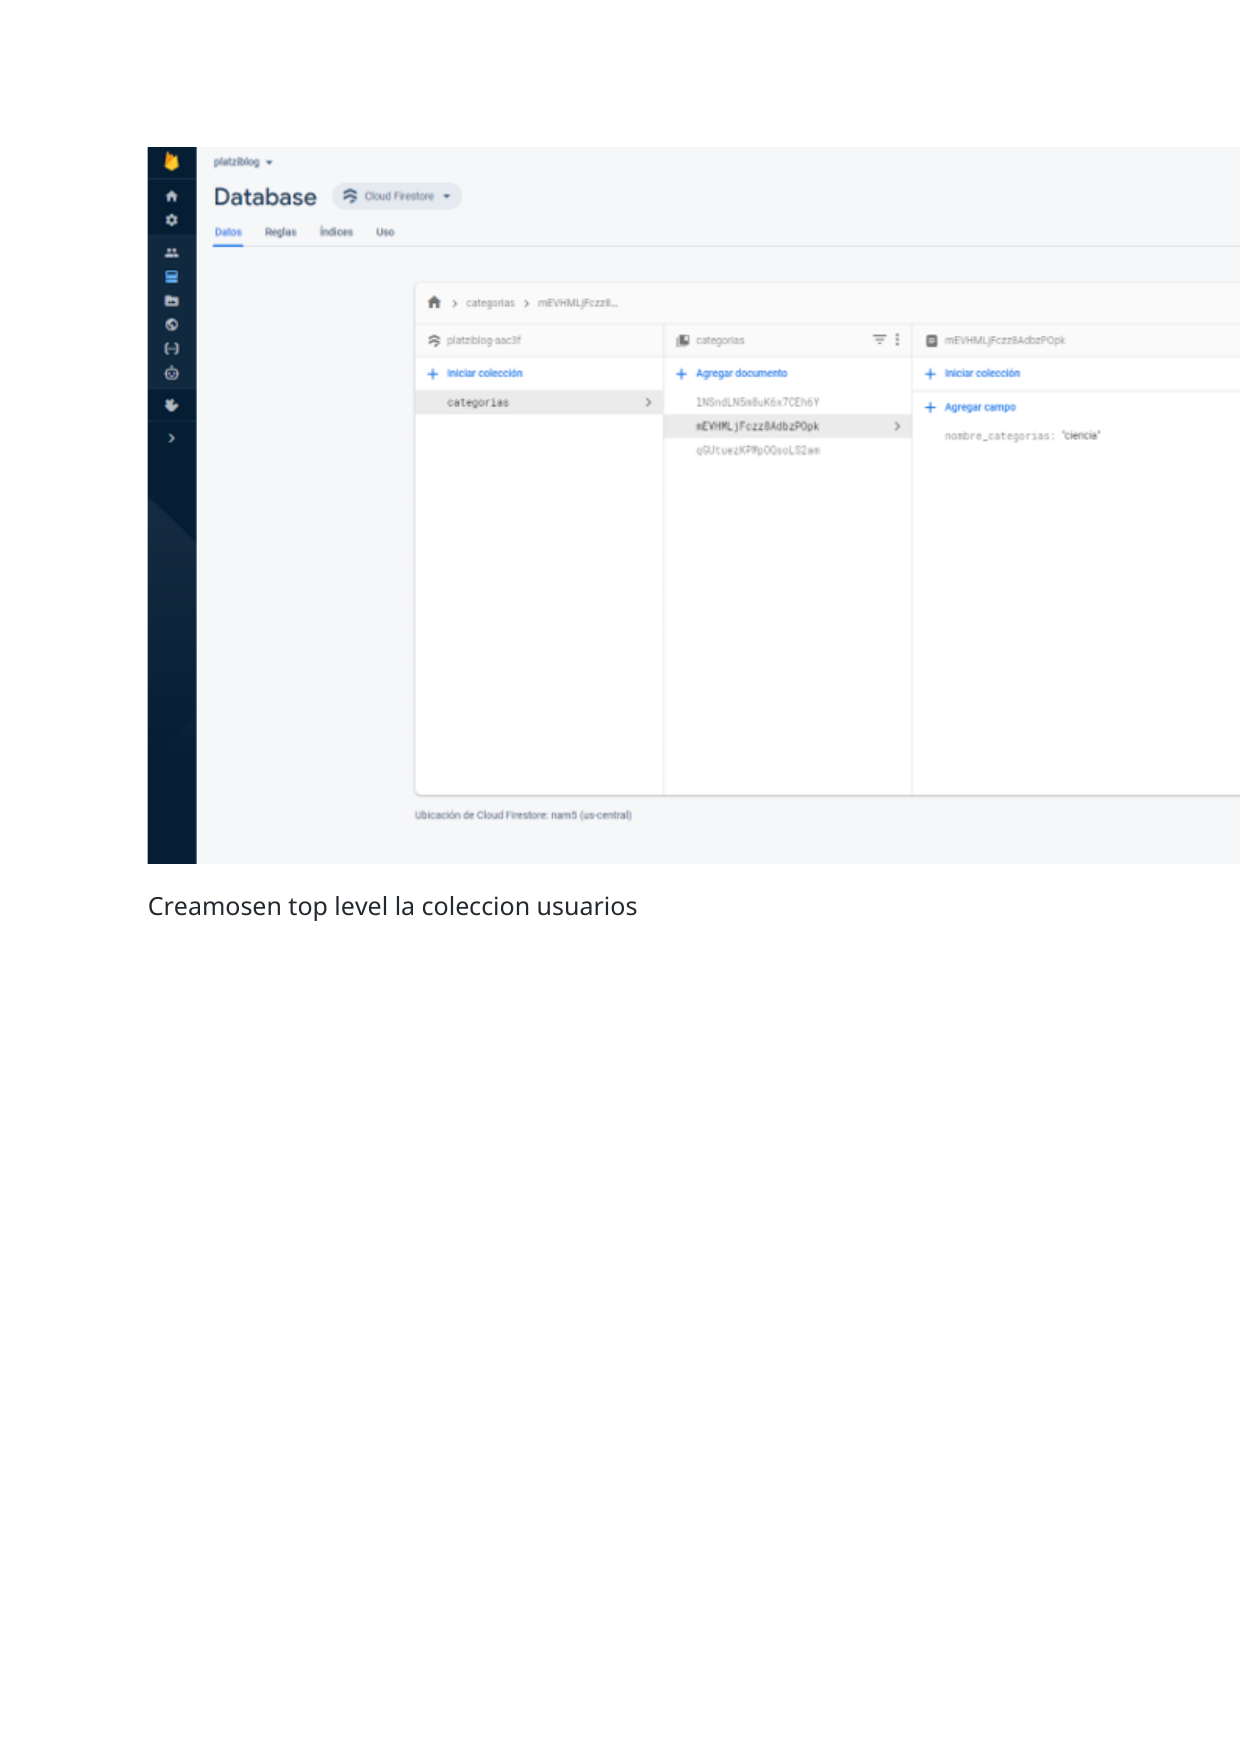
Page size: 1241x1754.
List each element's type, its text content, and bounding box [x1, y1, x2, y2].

text Creamosen top level la coleccion usuarios [148, 888, 1093, 922]
picture [147, 147, 1241, 864]
